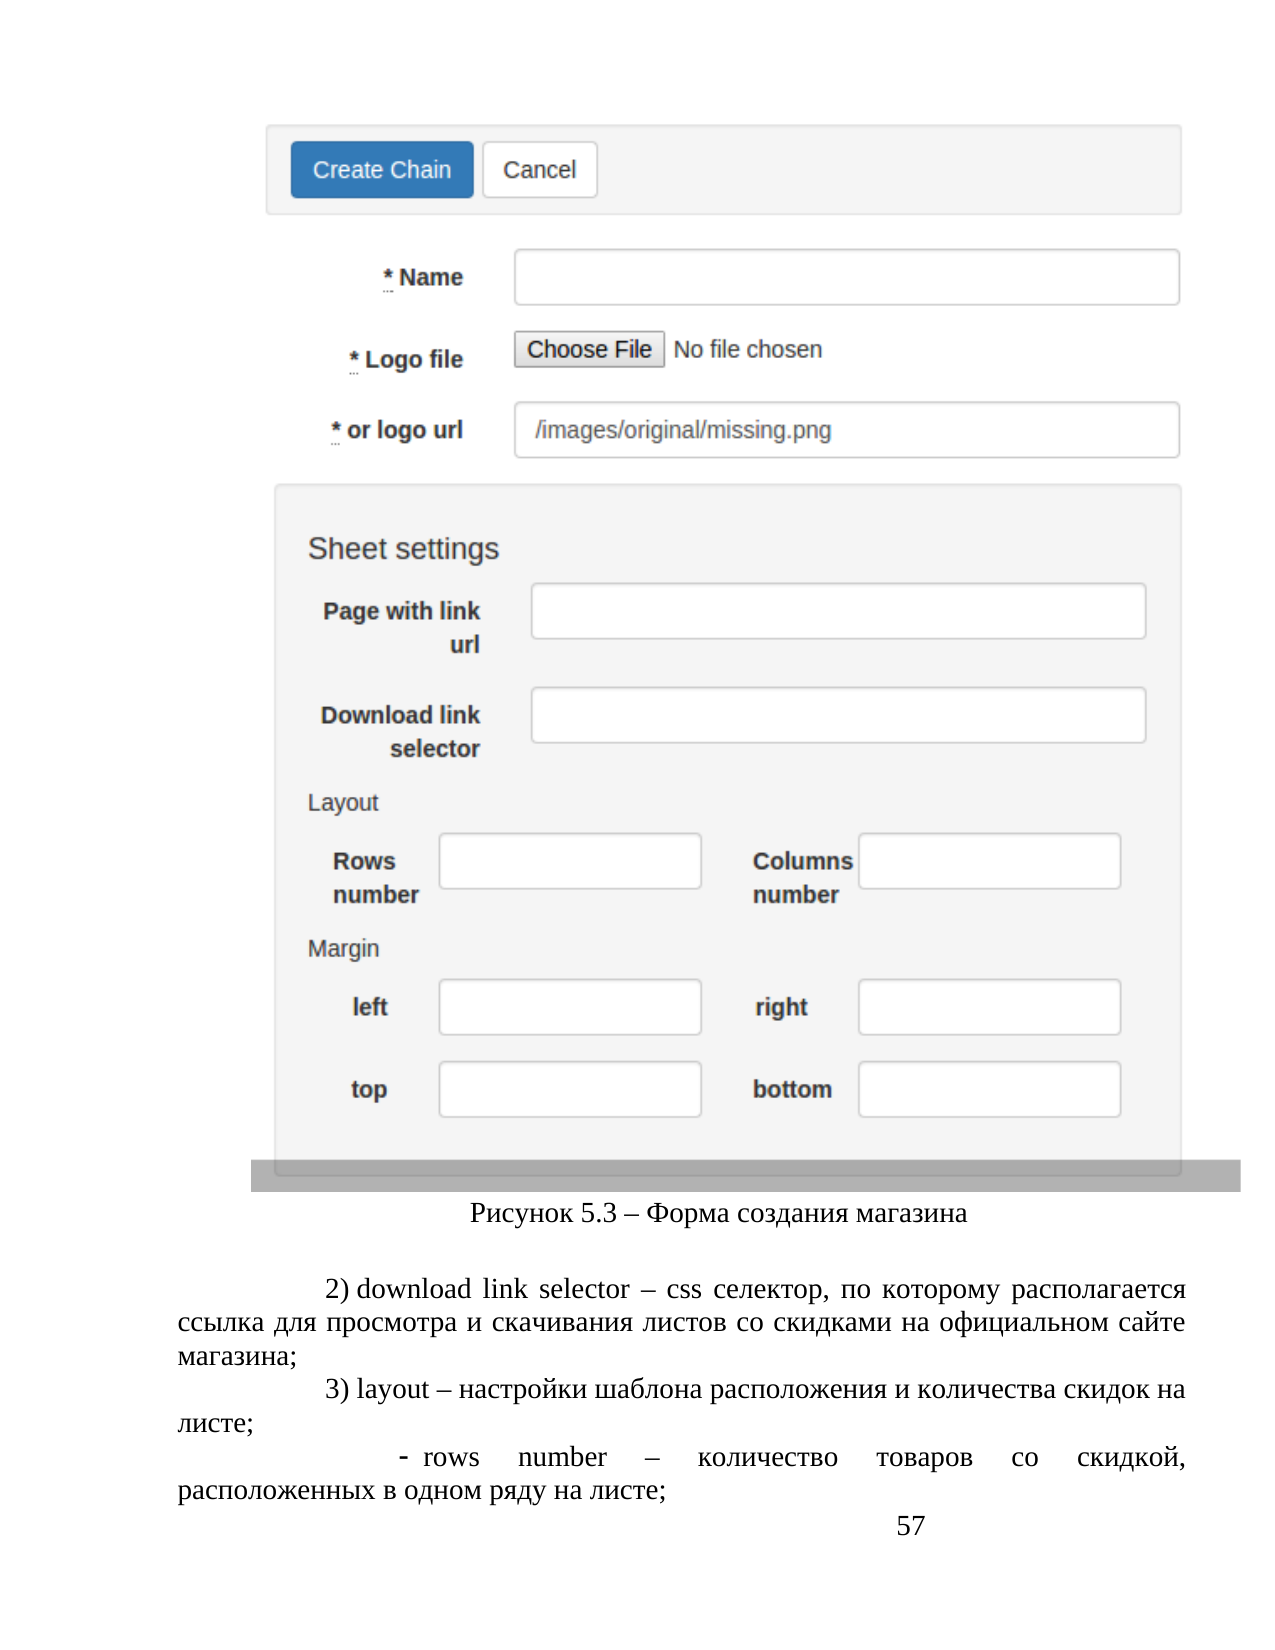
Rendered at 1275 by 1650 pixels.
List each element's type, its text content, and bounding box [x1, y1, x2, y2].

list layout – настройки шаблона расположения и количества скидок на листе; [177, 1372, 1186, 1439]
list rows number – количество товаров со скидкой, расположенных в одном ряду на листе; [177, 1439, 1186, 1506]
text Рисунок 5.3 – Форма создания магазина [177, 1196, 1186, 1229]
list download link selector – css селектор, по которому располагается ссылка для просмотра и скачивания листов со скидками на официальном сайте магазина; [177, 1271, 1186, 1372]
picture [251, 118, 1241, 1192]
